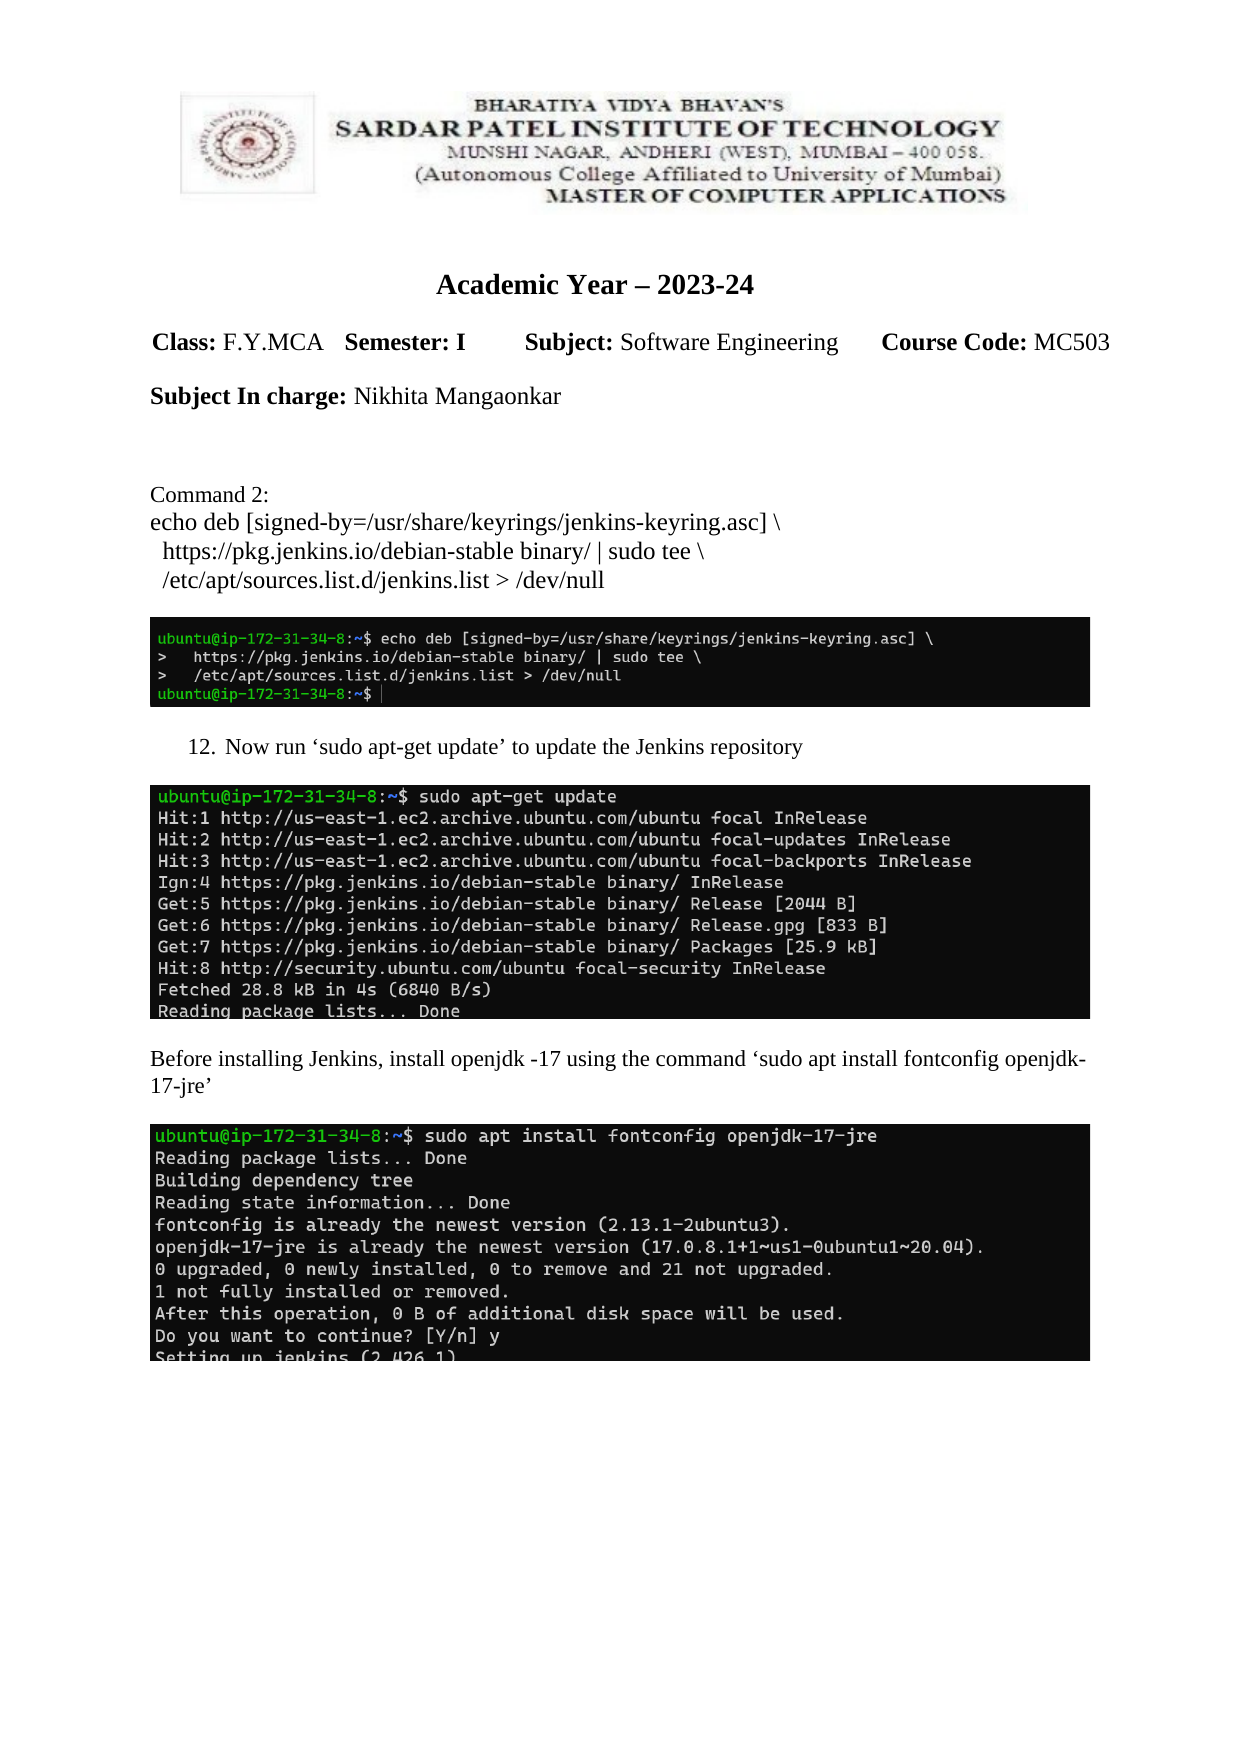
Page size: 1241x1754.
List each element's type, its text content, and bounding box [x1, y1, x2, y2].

picture [150, 617, 1091, 707]
text /etc/apt/sources.list.d/jenkins.list > /dev/null [150, 565, 1090, 594]
picture [179, 91, 1028, 215]
text Command 2: [150, 481, 1090, 507]
text Before installing Jenkins, install openjdk -17 using the command ‘sudo apt install fontconfig openjdk-17-jre’ [150, 1045, 1090, 1098]
picture [150, 1124, 1091, 1361]
text echo deb [signed-by=/usr/share/keyrings/jenkins-keyring.asc] \ [150, 507, 1090, 536]
list Now run ‘sudo apt-get update’ to update the Jenkins repository [187, 733, 1090, 759]
picture [150, 785, 1091, 1019]
text https://pkg.jenkins.io/debian-stable binary/ | sudo tee \ [150, 536, 1090, 565]
